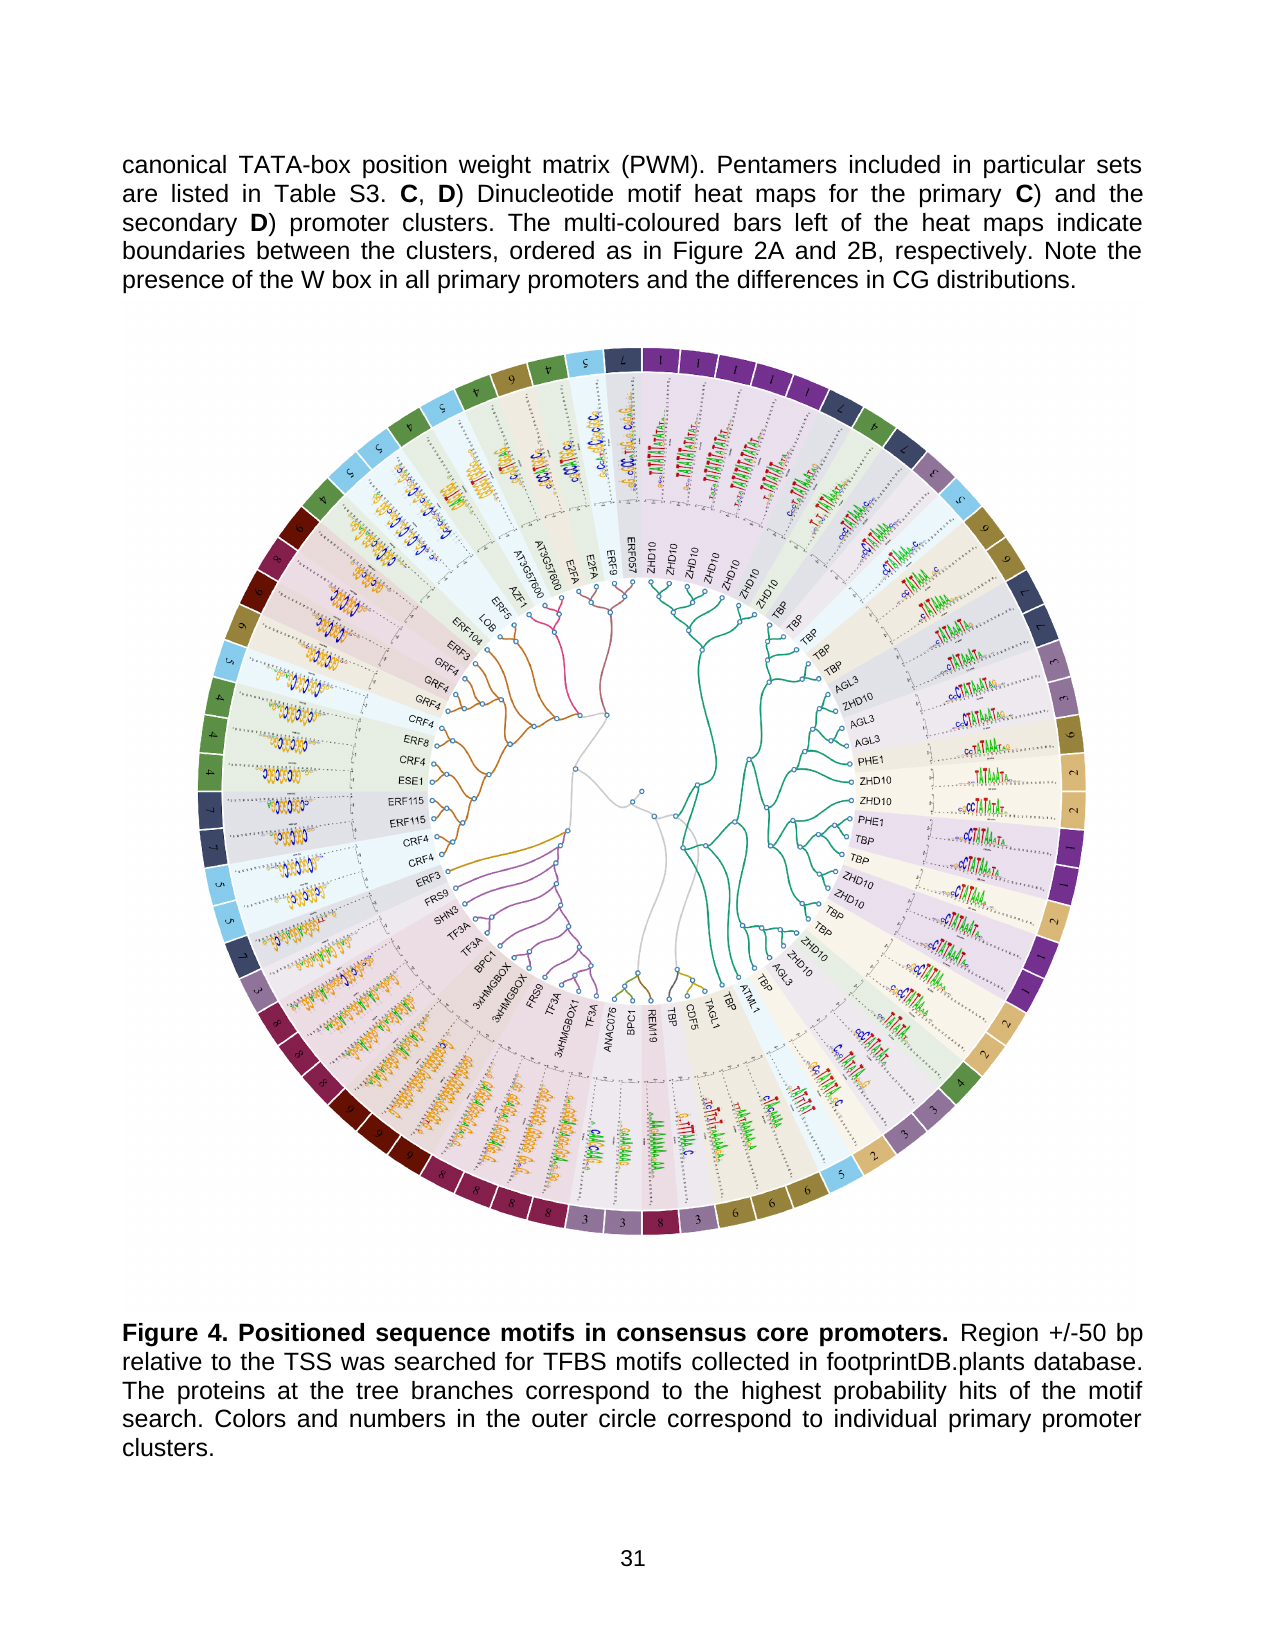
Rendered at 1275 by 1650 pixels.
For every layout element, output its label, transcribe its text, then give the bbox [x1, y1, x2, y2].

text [122, 150, 1144, 294]
picture [121, 299, 1144, 1313]
text Figure 4. Positioned sequence motifs in consensus core promoters. Region +/-50 bp relative to the TSS was searched for TFBS motifs collected in footprintDB.plants database. The proteins at the tree branches correspond to the highest probability hits of the motif search. Colors and numbers in the outer circle correspond to individual primary promoter clusters. [122, 1318, 1144, 1462]
